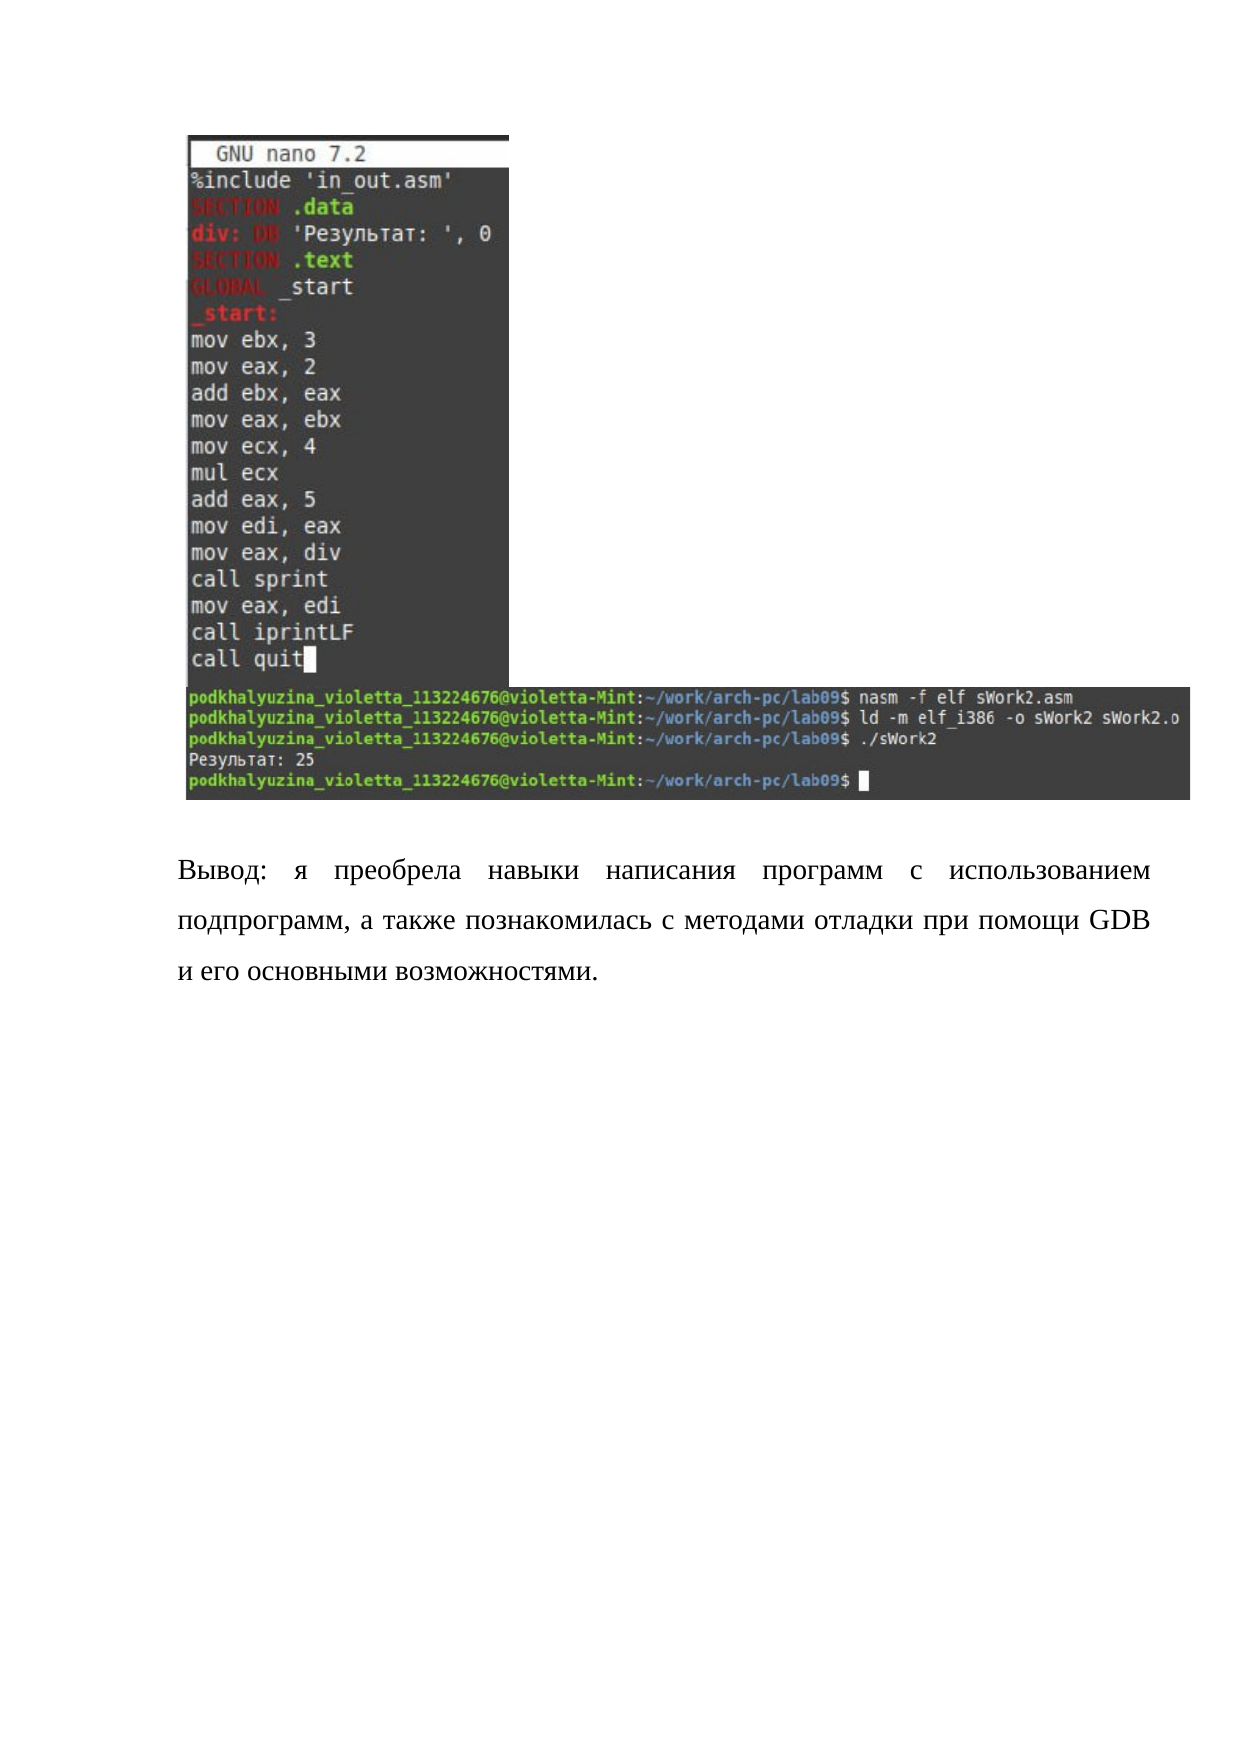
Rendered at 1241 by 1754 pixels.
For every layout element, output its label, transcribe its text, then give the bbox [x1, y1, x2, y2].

text Вывод: я преобрела навыки написания программ с использованием подпрограмм, а также познакомилась с методами отладки при помощи GDB и его основными возможностями. [177, 852, 1152, 986]
